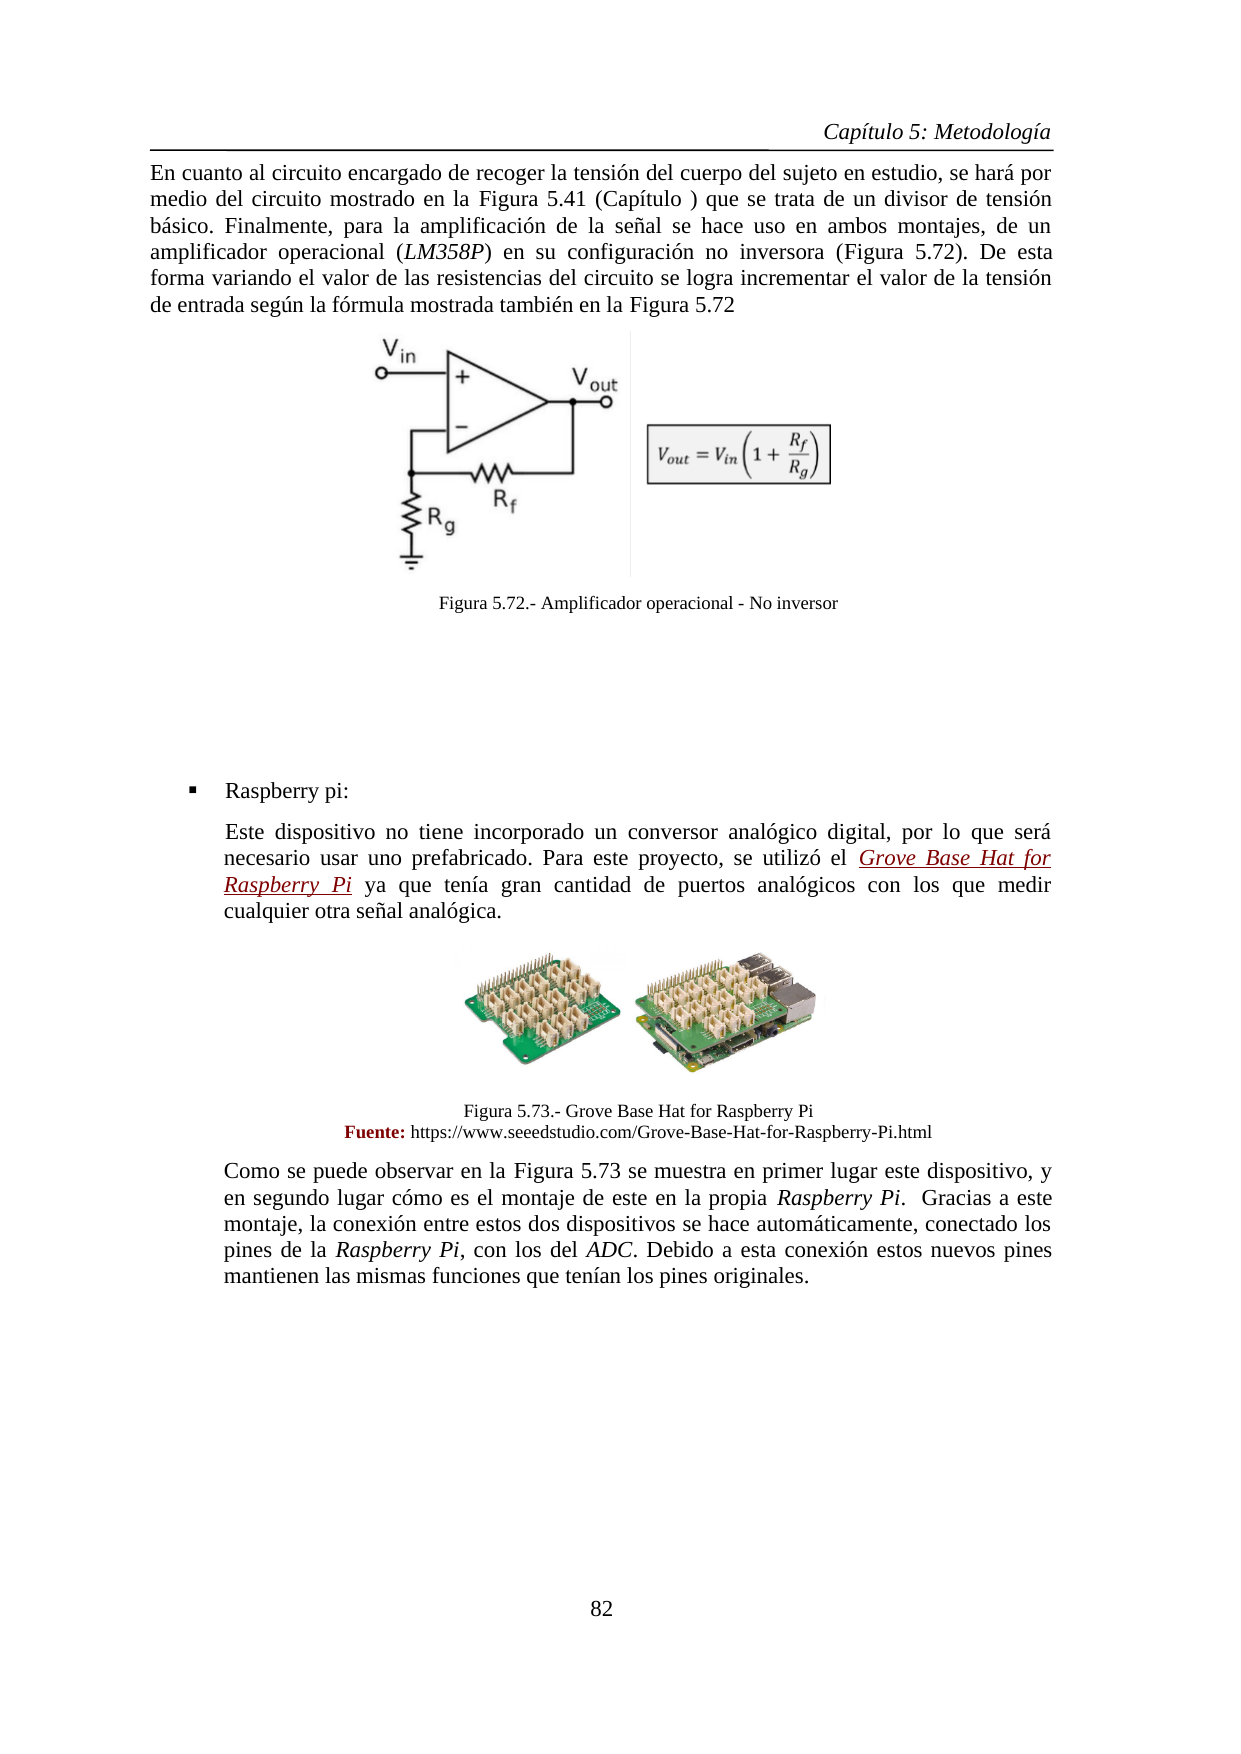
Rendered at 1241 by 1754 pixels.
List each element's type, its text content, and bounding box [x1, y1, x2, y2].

list Raspberry pi: [187, 777, 1053, 803]
picture [361, 331, 831, 577]
picture [451, 937, 826, 1085]
text Este dispositivo no tiene incorporado un conversor analógico digital, por lo que será necesario usar uno prefabricado. Para este proyecto, se utilizó el Grove Base Hat for Raspberry Pi ya que tenía gran cantidad de puertos analógicos con los que medir cualquier otra señal analógica. [224, 818, 1053, 923]
text Fuente: https://www.seeedstudio.com/Grove-Base-Hat-for-Raspberry-Pi.html [150, 1121, 1053, 1143]
